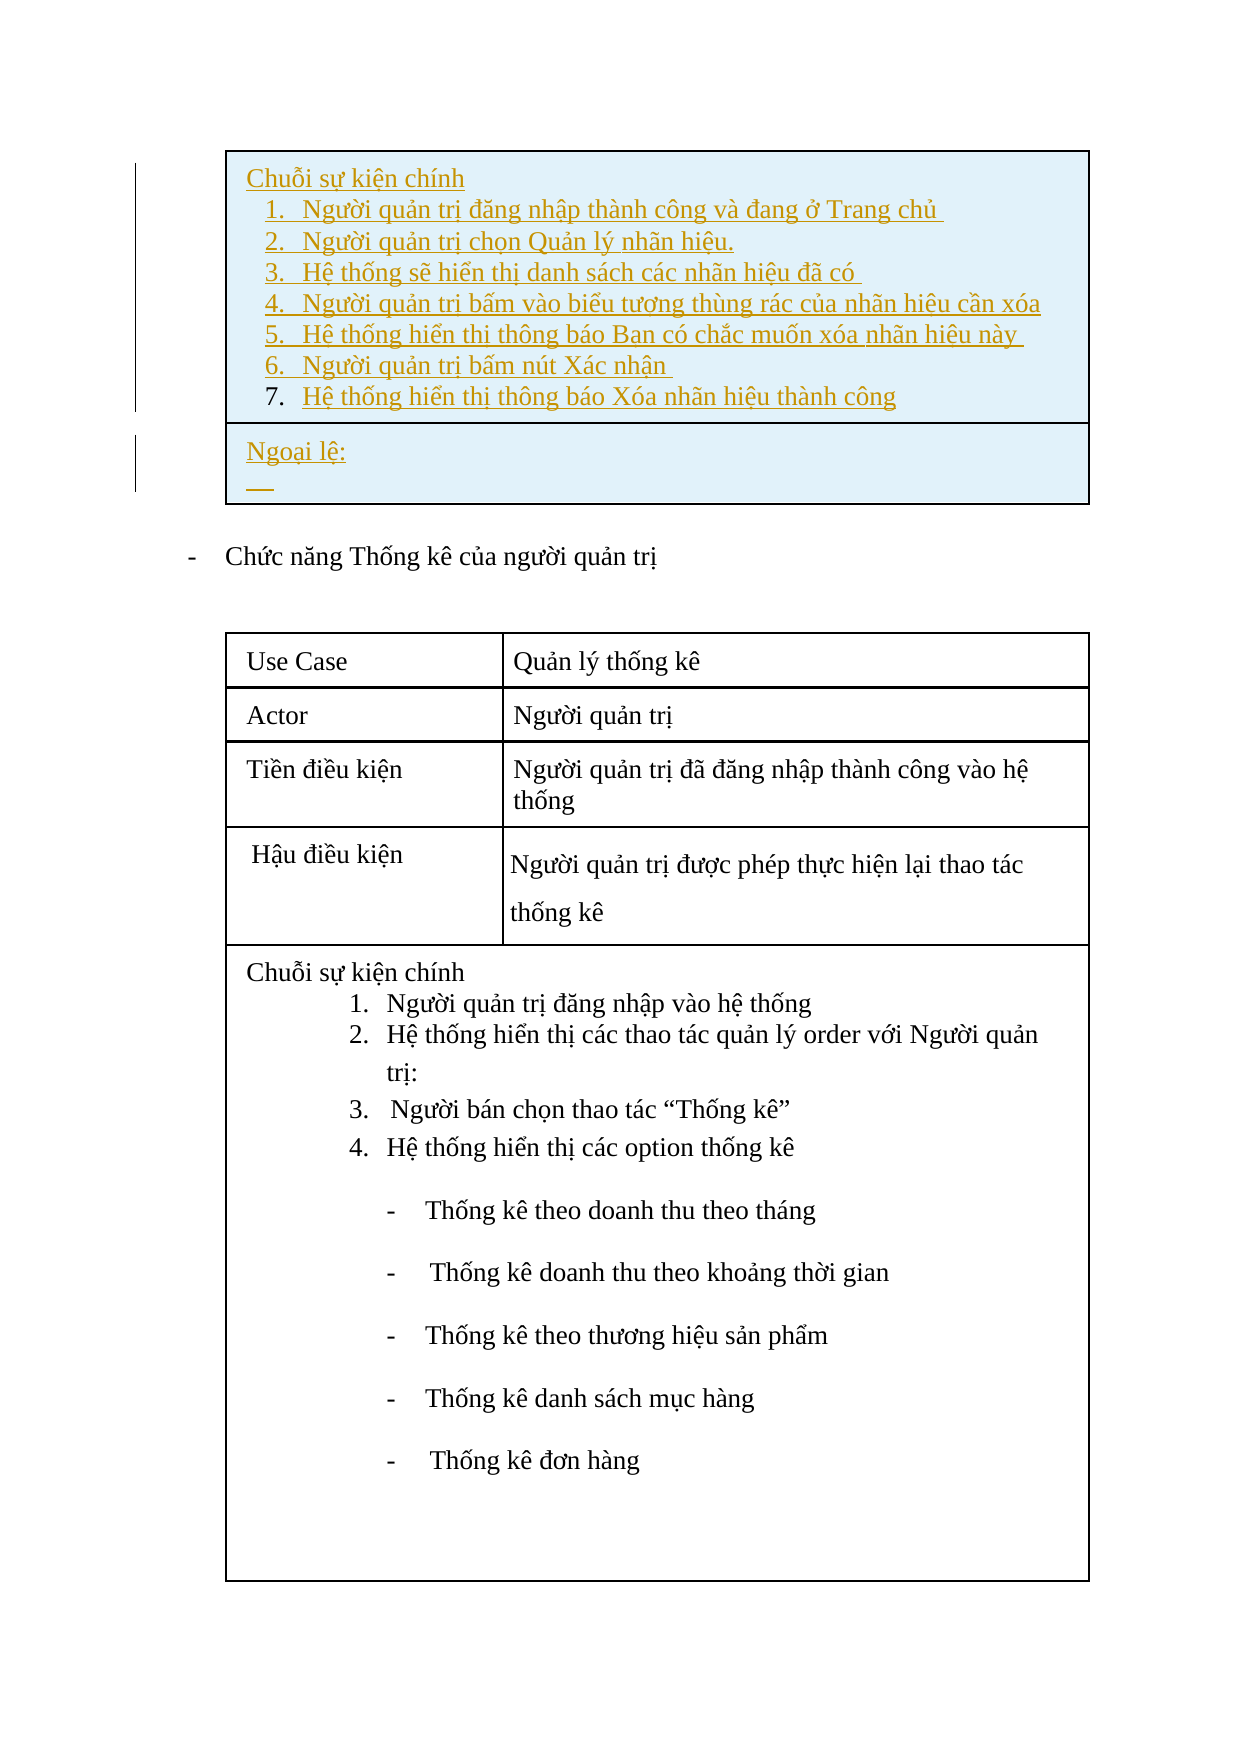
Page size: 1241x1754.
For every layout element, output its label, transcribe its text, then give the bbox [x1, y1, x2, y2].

table_cell Actor [227, 689, 502, 740]
table_header Quản lý thống kê [504, 634, 1088, 686]
table_cell Người quản trị đã đăng nhập thành công vào hệ thống [504, 743, 1088, 826]
table_header Use Case [227, 634, 502, 686]
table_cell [227, 946, 1088, 1580]
list Chức năng Thống kê của người quản trị [187, 540, 1090, 571]
table_cell Người quản trị được phép thực hiện lại thao tác thống kê [504, 828, 1088, 944]
table_cell Hậu điều kiện [227, 828, 502, 944]
table_cell Tiền điều kiện [227, 743, 502, 826]
table_cell Người quản trị [504, 689, 1088, 740]
